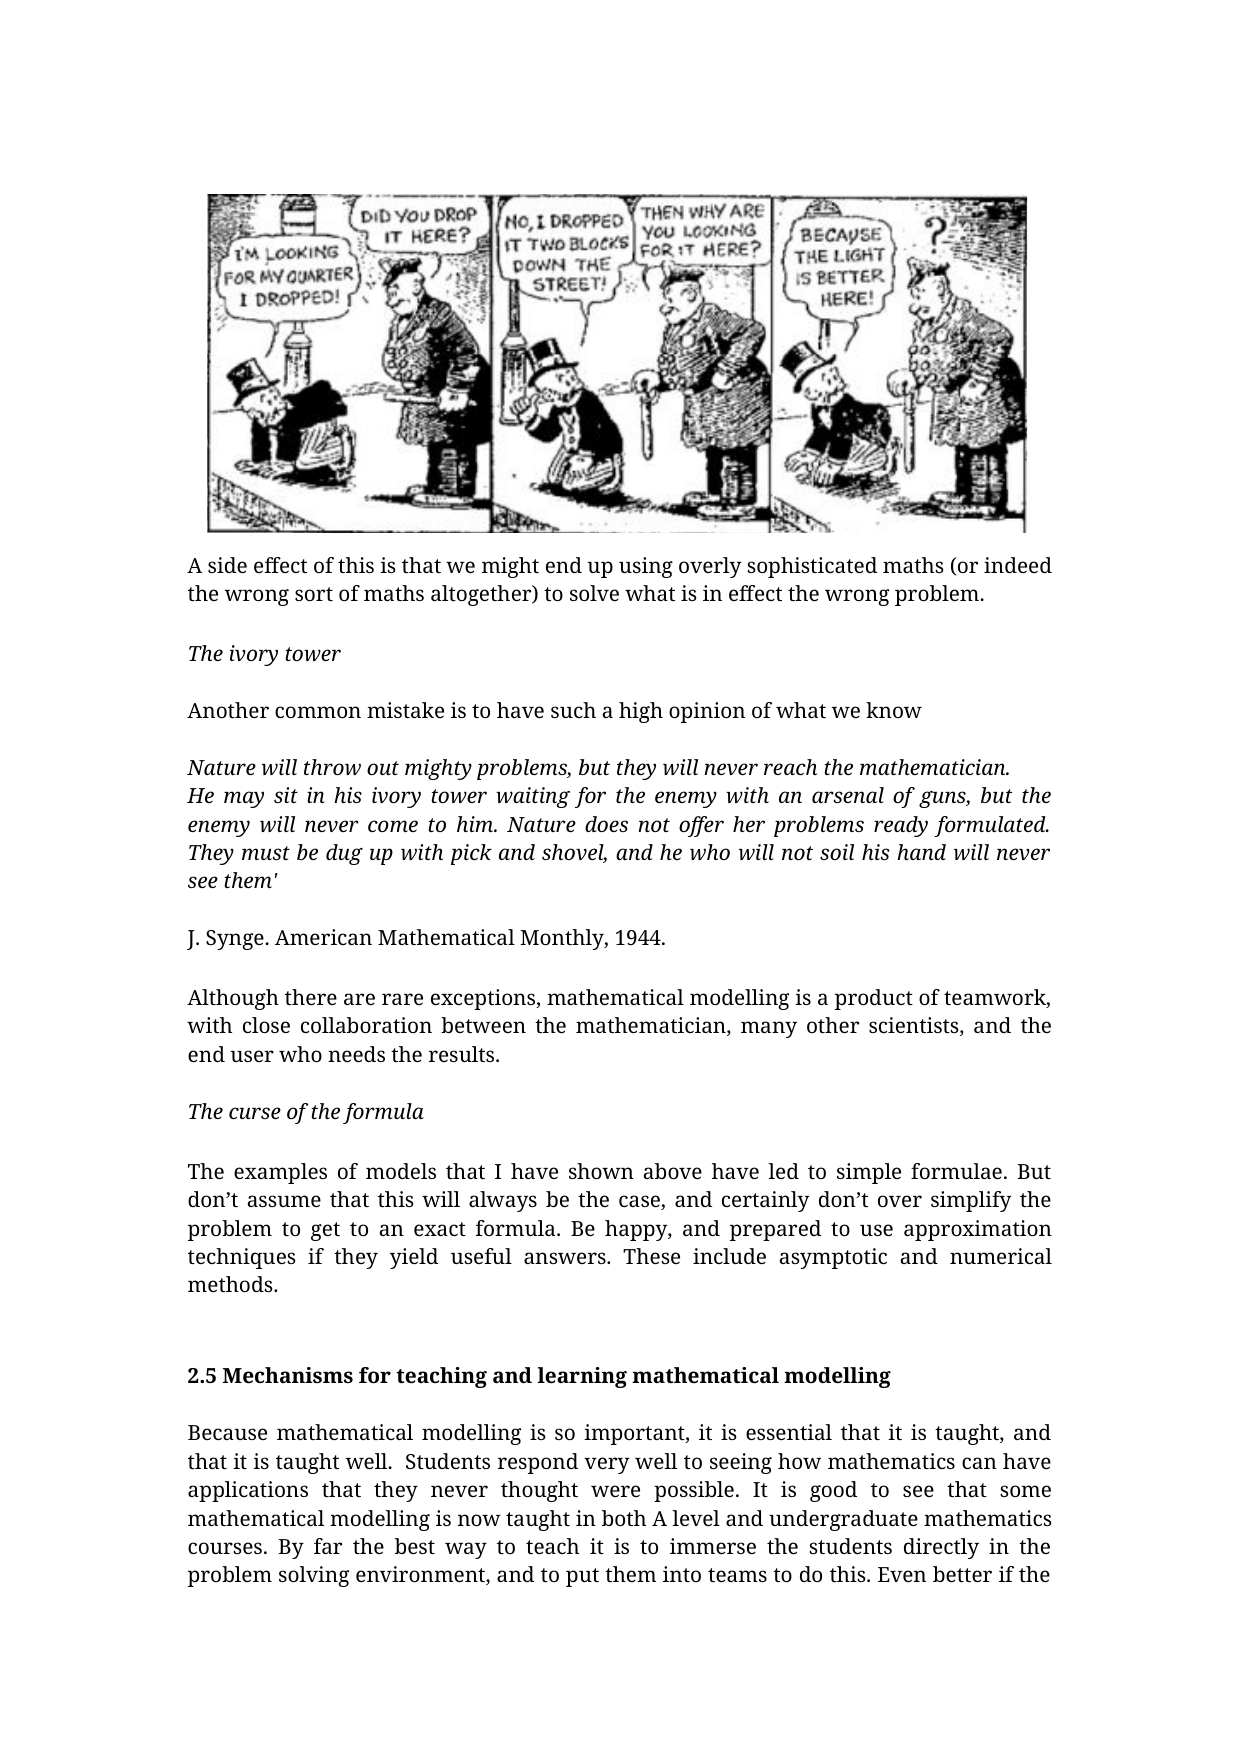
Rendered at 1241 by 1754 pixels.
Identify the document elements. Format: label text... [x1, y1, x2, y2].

text 2.5 Mechanisms for teaching and learning mathematical modelling [187, 1362, 1053, 1390]
text He may sit in his ivory tower waiting for the enemy with an arsenal of guns, but the enemy will never come to him. Nature does not offer her problems ready formulated. They must be dug up with pick and shovel, and he who will not soil his hand will never see them' [187, 781, 1053, 895]
text Although there are rare exceptions, mathematical modelling is a product of teamwork, with close collaboration between the mathematician, many other scientists, and the end user who needs the results. [187, 983, 1053, 1068]
text The examples of models that I have shown above have led to simple formulae. But don’t assume that this will always be the case, and certainly don’t over simplify the problem to get to an exact formula. Be happy, and prepared to use approximation techniques if they yield useful answers. These include asymptotic and numerical methods. [187, 1157, 1053, 1299]
text Another common mistake is to have such a high opinion of what we know [187, 696, 1053, 724]
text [187, 1418, 1053, 1589]
text The curse of the formula [187, 1097, 1053, 1126]
text J. Synge. American Mathematical Monthly, 1944. [187, 923, 1053, 952]
text The ivory tower [187, 639, 1053, 667]
picture [206, 194, 1027, 533]
text Nature will throw out mighty problems, but they will never reach the mathematician. [187, 753, 1053, 781]
